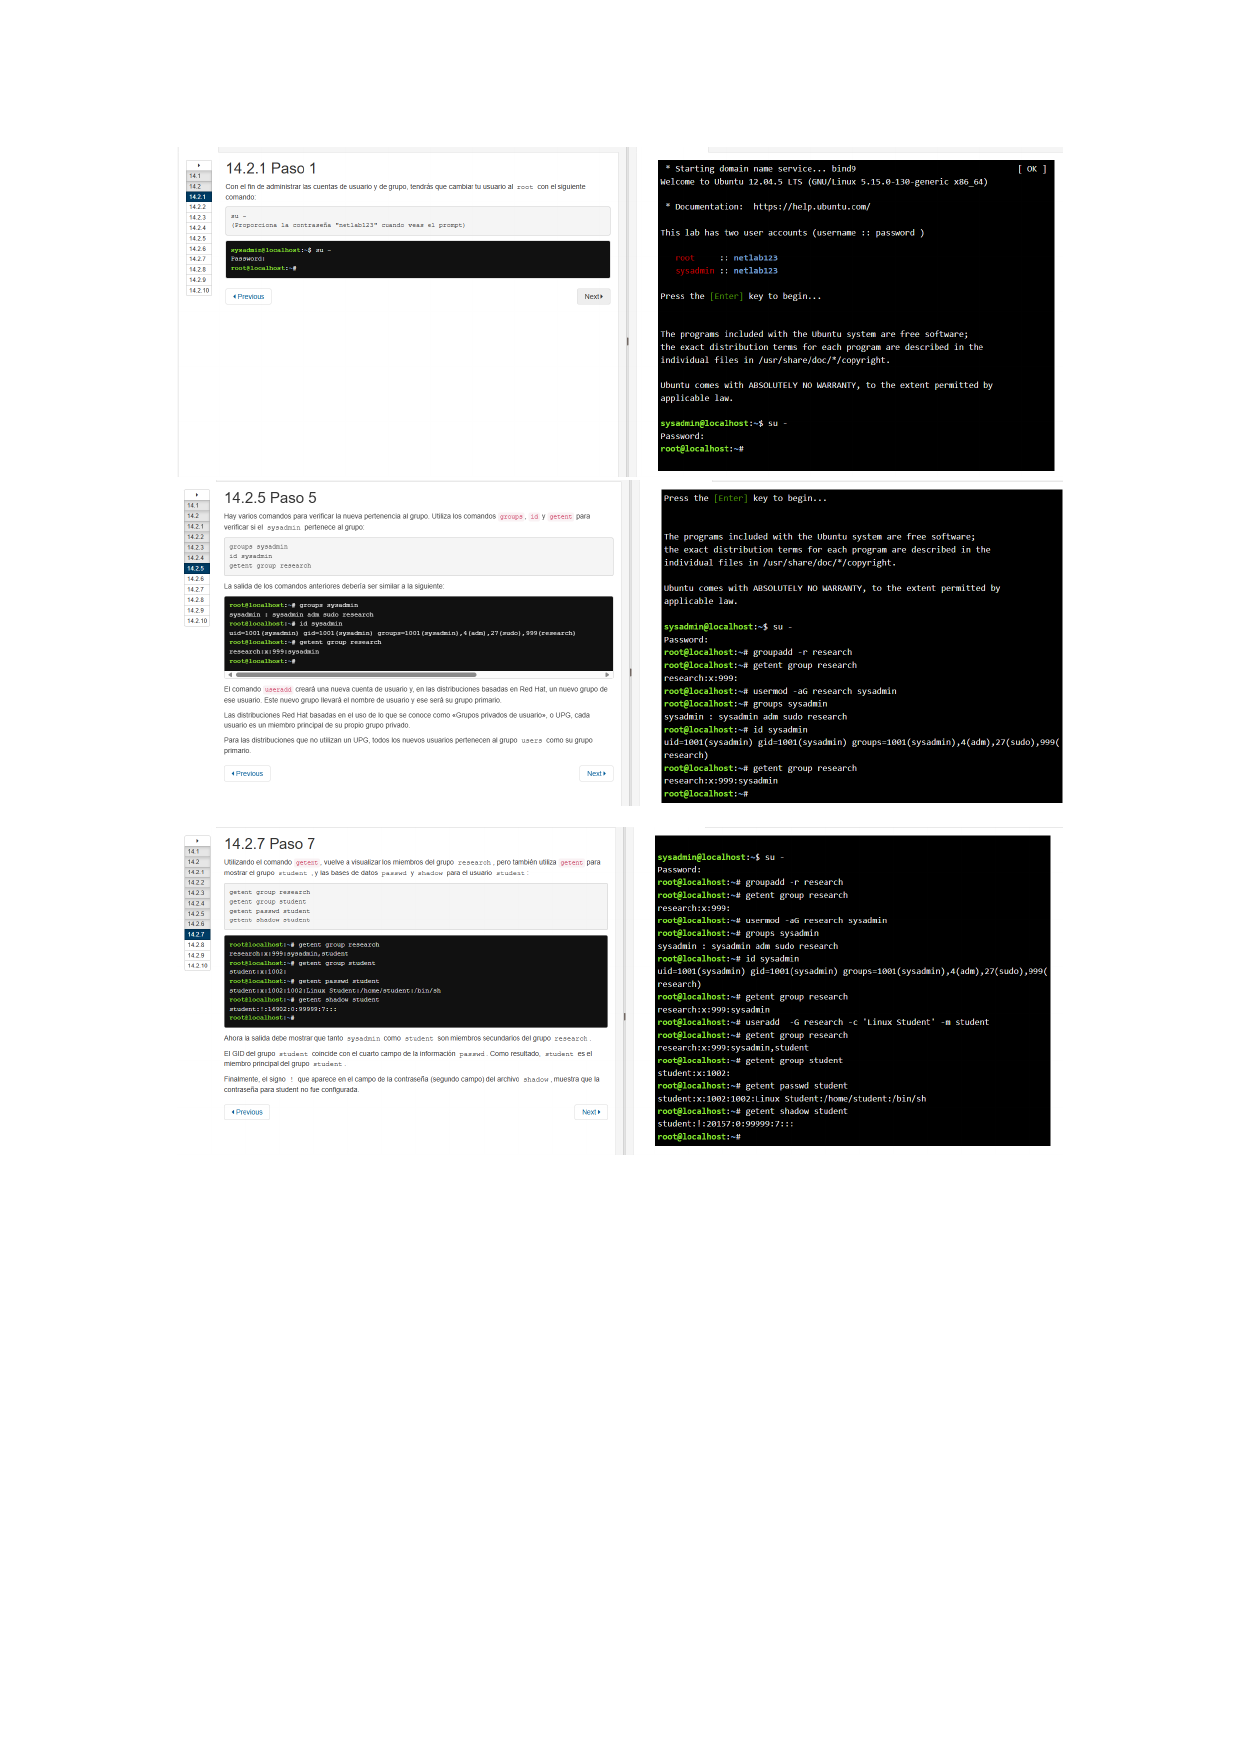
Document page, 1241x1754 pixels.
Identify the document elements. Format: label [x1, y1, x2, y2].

picture [177, 827, 1063, 1155]
picture [177, 147, 1063, 477]
picture [177, 480, 1063, 806]
